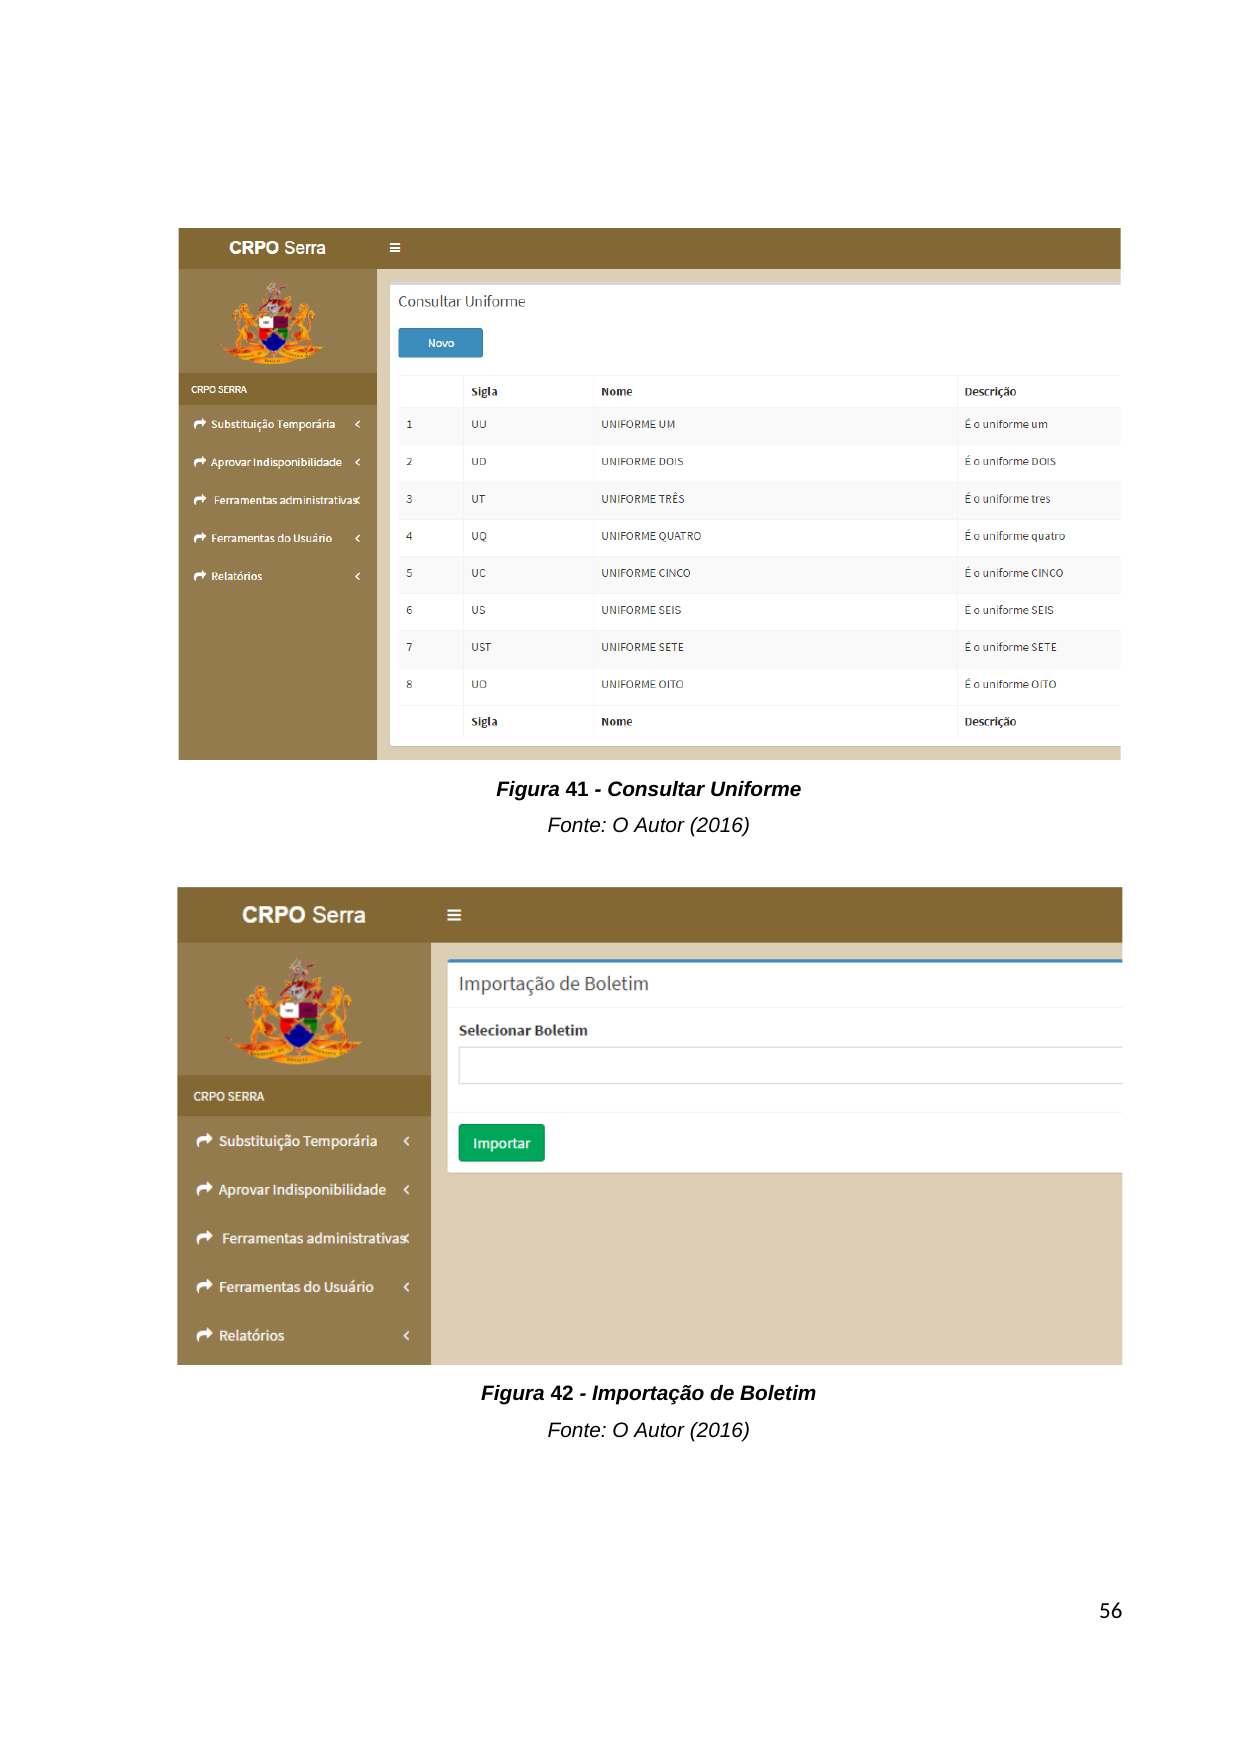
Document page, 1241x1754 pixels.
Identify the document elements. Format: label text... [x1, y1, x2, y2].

text Figura 42 - Importação de Boletim [177, 1381, 1122, 1405]
picture [178, 228, 1121, 760]
text Fonte: O Autor (2016) [177, 1417, 1122, 1441]
picture [177, 887, 1123, 1365]
text Figura 41 - Consultar Uniforme [177, 776, 1122, 800]
text Fonte: O Autor (2016) [177, 813, 1122, 837]
